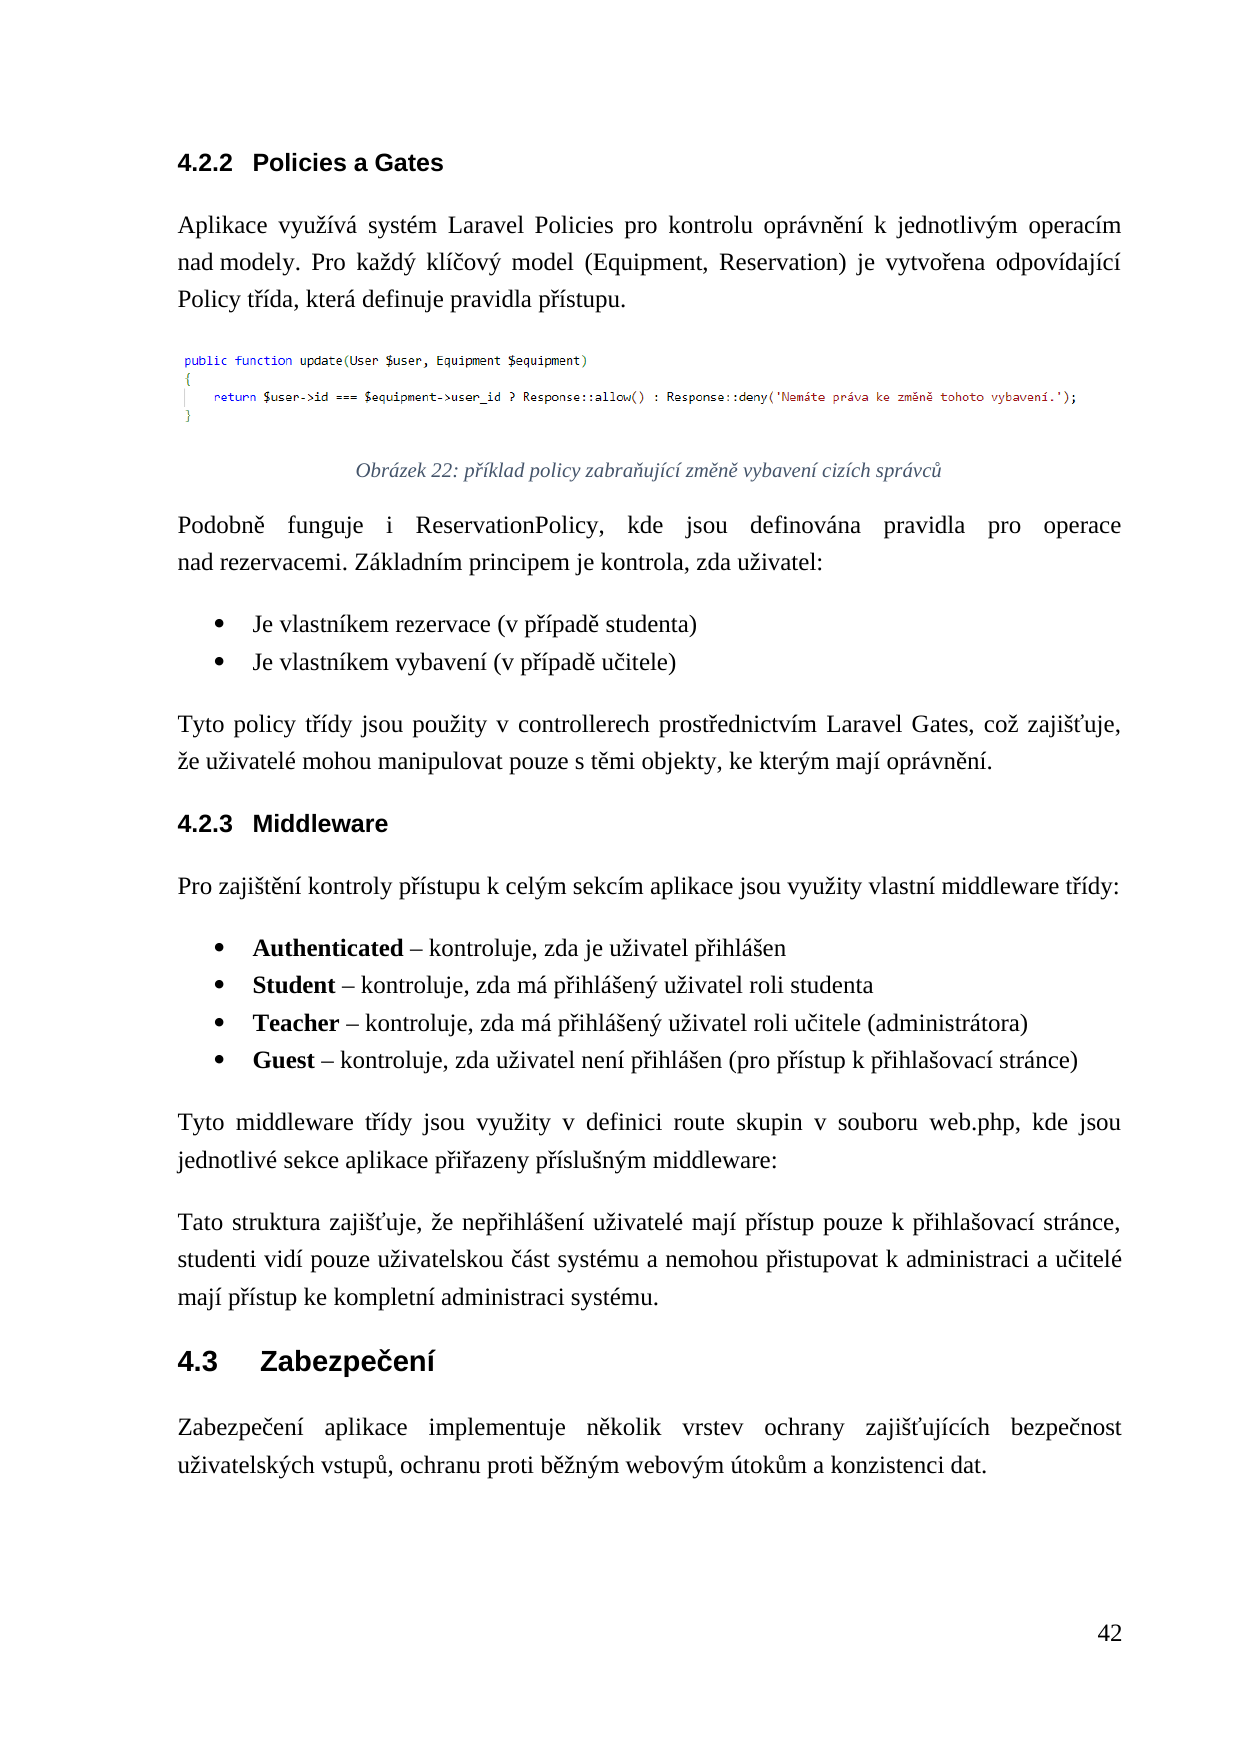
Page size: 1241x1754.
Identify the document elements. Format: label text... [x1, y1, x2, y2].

text Pro zajištění kontroly přístupu k celým sekcím aplikace jsou využity vlastní middleware třídy: [177, 871, 1122, 900]
subtitle Policies a Gates [177, 148, 1122, 176]
list Je vlastníkem rezervace (v případě studenta) [215, 609, 1122, 638]
text Tato struktura zajišťuje, že nepřihlášení uživatelé mají přístup pouze k přihlašovací stránce, studenti vidí pouze uživatelskou část systému a nemohou přistupovat k administraci a učitelé mají přístup ke kompletní administraci systému. [177, 1207, 1122, 1310]
subtitle Zabezpečení [177, 1344, 1122, 1377]
list Teacher – kontroluje, zda má přihlášený uživatel roli učitele (administrátora) [215, 1008, 1122, 1037]
list Guest – kontroluje, zda uživatel není přihlášen (pro přístup k přihlašovací stránce) [215, 1045, 1122, 1074]
list Authenticated – kontroluje, zda je uživatel přihlášen [215, 933, 1122, 962]
text Tyto middleware třídy jsou využity v definici route skupin v souboru web.php, kde jsou jednotlivé sekce aplikace přiřazeny příslušným middleware: [177, 1107, 1122, 1173]
text Tyto policy třídy jsou použity v controllerech prostřednictvím Laravel Gates, což zajišťuje, že uživatelé mohou manipulovat pouze s těmi objekty, ke kterým mají oprávnění. [177, 709, 1122, 775]
list Student – kontroluje, zda má přihlášený uživatel roli studenta [215, 971, 1122, 999]
text Zabezpečení aplikace implementuje několik vrstev ochrany zajišťujících bezpečnost uživatelských vstupů, ochranu proti běžným webovým útokům a konzistenci dat. [177, 1412, 1122, 1478]
list Je vlastníkem vybavení (v případě učitele) [215, 647, 1122, 676]
subtitle Middleware [177, 809, 1122, 837]
picture [177, 346, 1083, 425]
text Podobně funguje i ReservationPolicy, kde jsou definována pravidla pro operace nad rezervacemi. Základním principem je kontrola, zda uživatel: [177, 510, 1122, 576]
text Aplikace využívá systém Laravel Policies pro kontrolu oprávnění k jednotlivým operacím nad modely. Pro každý klíčový model (Equipment, Reservation) je vytvořena odpovídající Policy třída, která definuje pravidla přístupu. [177, 210, 1122, 313]
